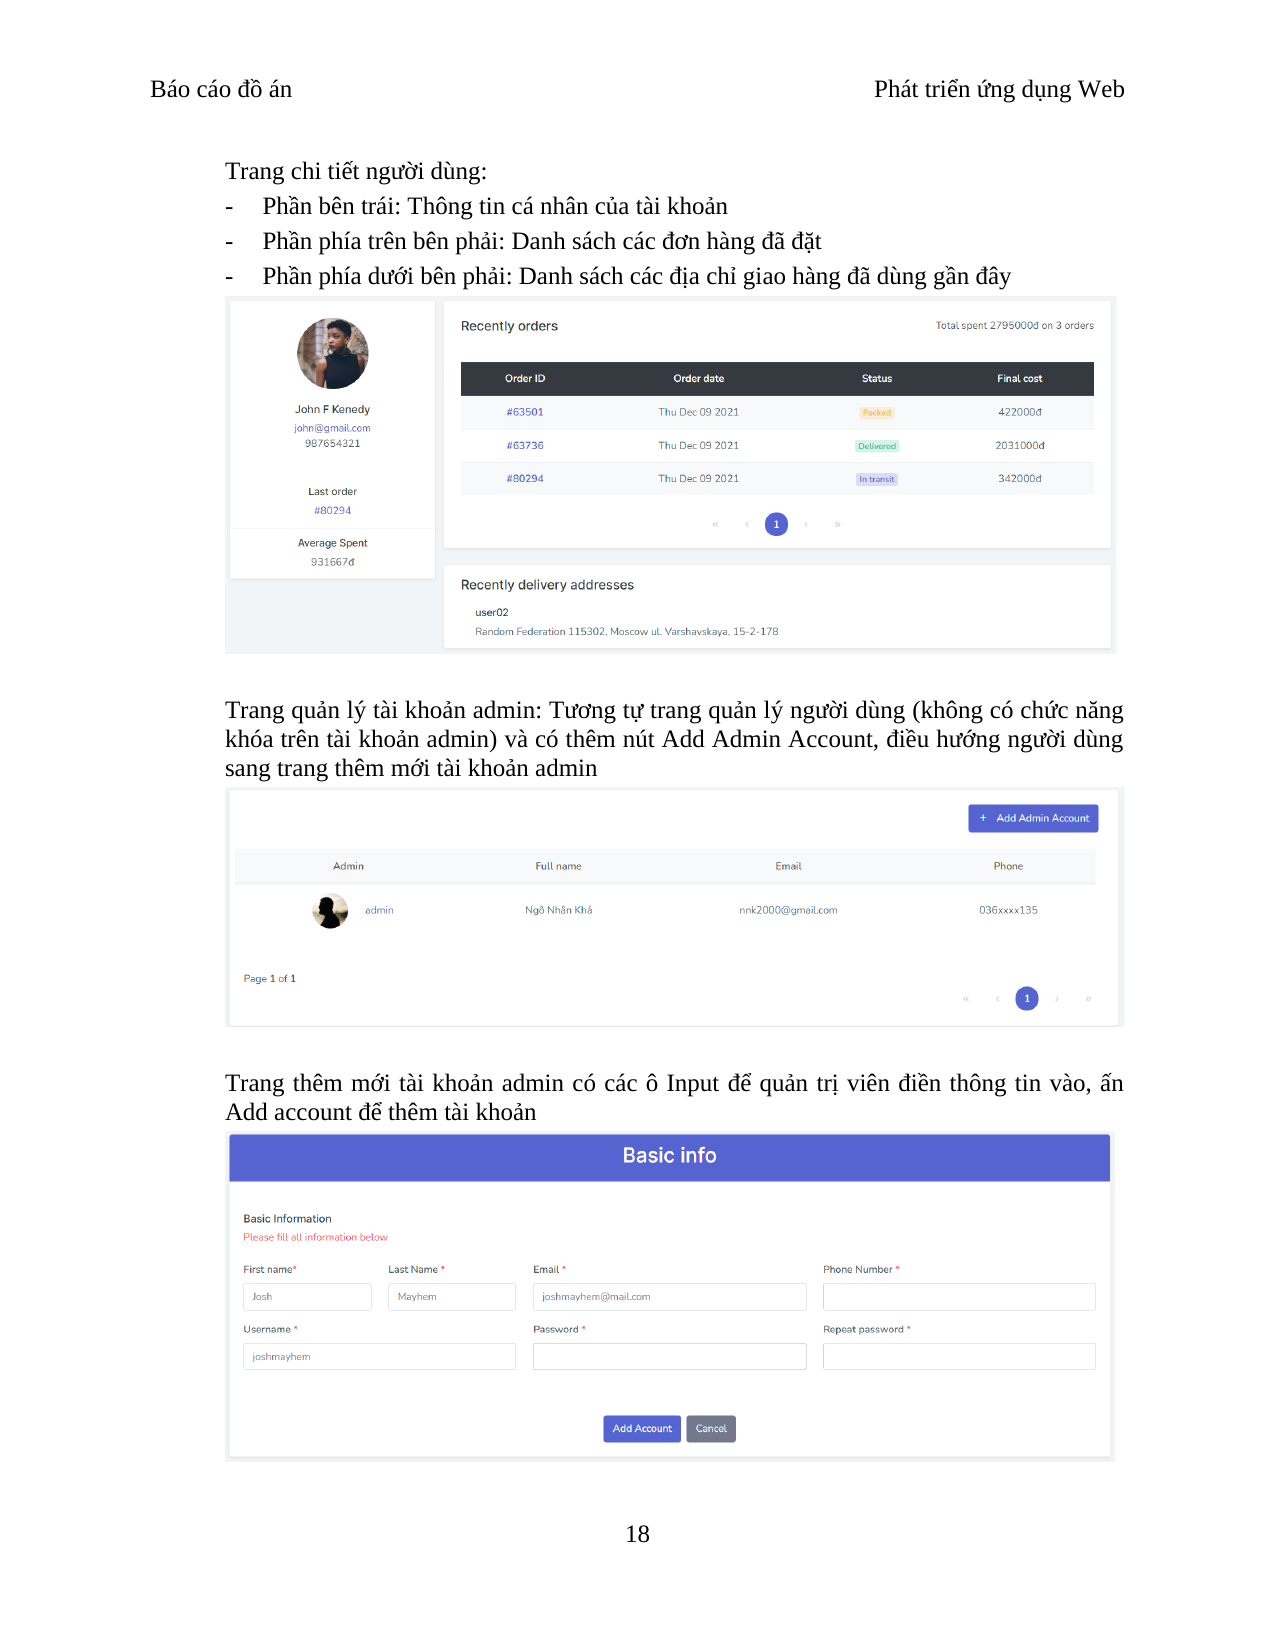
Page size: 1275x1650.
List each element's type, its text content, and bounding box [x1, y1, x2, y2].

text Trang thêm mới tài khoản admin có các ô Input để quản trị viên điền thông tin vào, ấn Add account để thêm tài khoản [225, 1068, 1125, 1126]
picture [224, 787, 1125, 1027]
list Phần bên trái: Thông tin cá nhân của tài khoản [225, 191, 1125, 220]
text Trang quản lý tài khoản admin: Tương tự trang quản lý người dùng (không có chức năng khóa trên tài khoản admin) và có thêm nút Add Admin Account, điều hướng người dùng sang trang thêm mới tài khoản admin [225, 695, 1125, 781]
list Phần phía trên bên phải: Danh sách các đơn hàng đã đặt [225, 226, 1125, 255]
picture [224, 296, 1117, 654]
list Phần phía dưới bên phải: Danh sách các địa chỉ giao hàng đã dùng gần đây [225, 261, 1125, 290]
picture [224, 1131, 1116, 1462]
text Trang chi tiết người dùng: [225, 156, 1125, 185]
